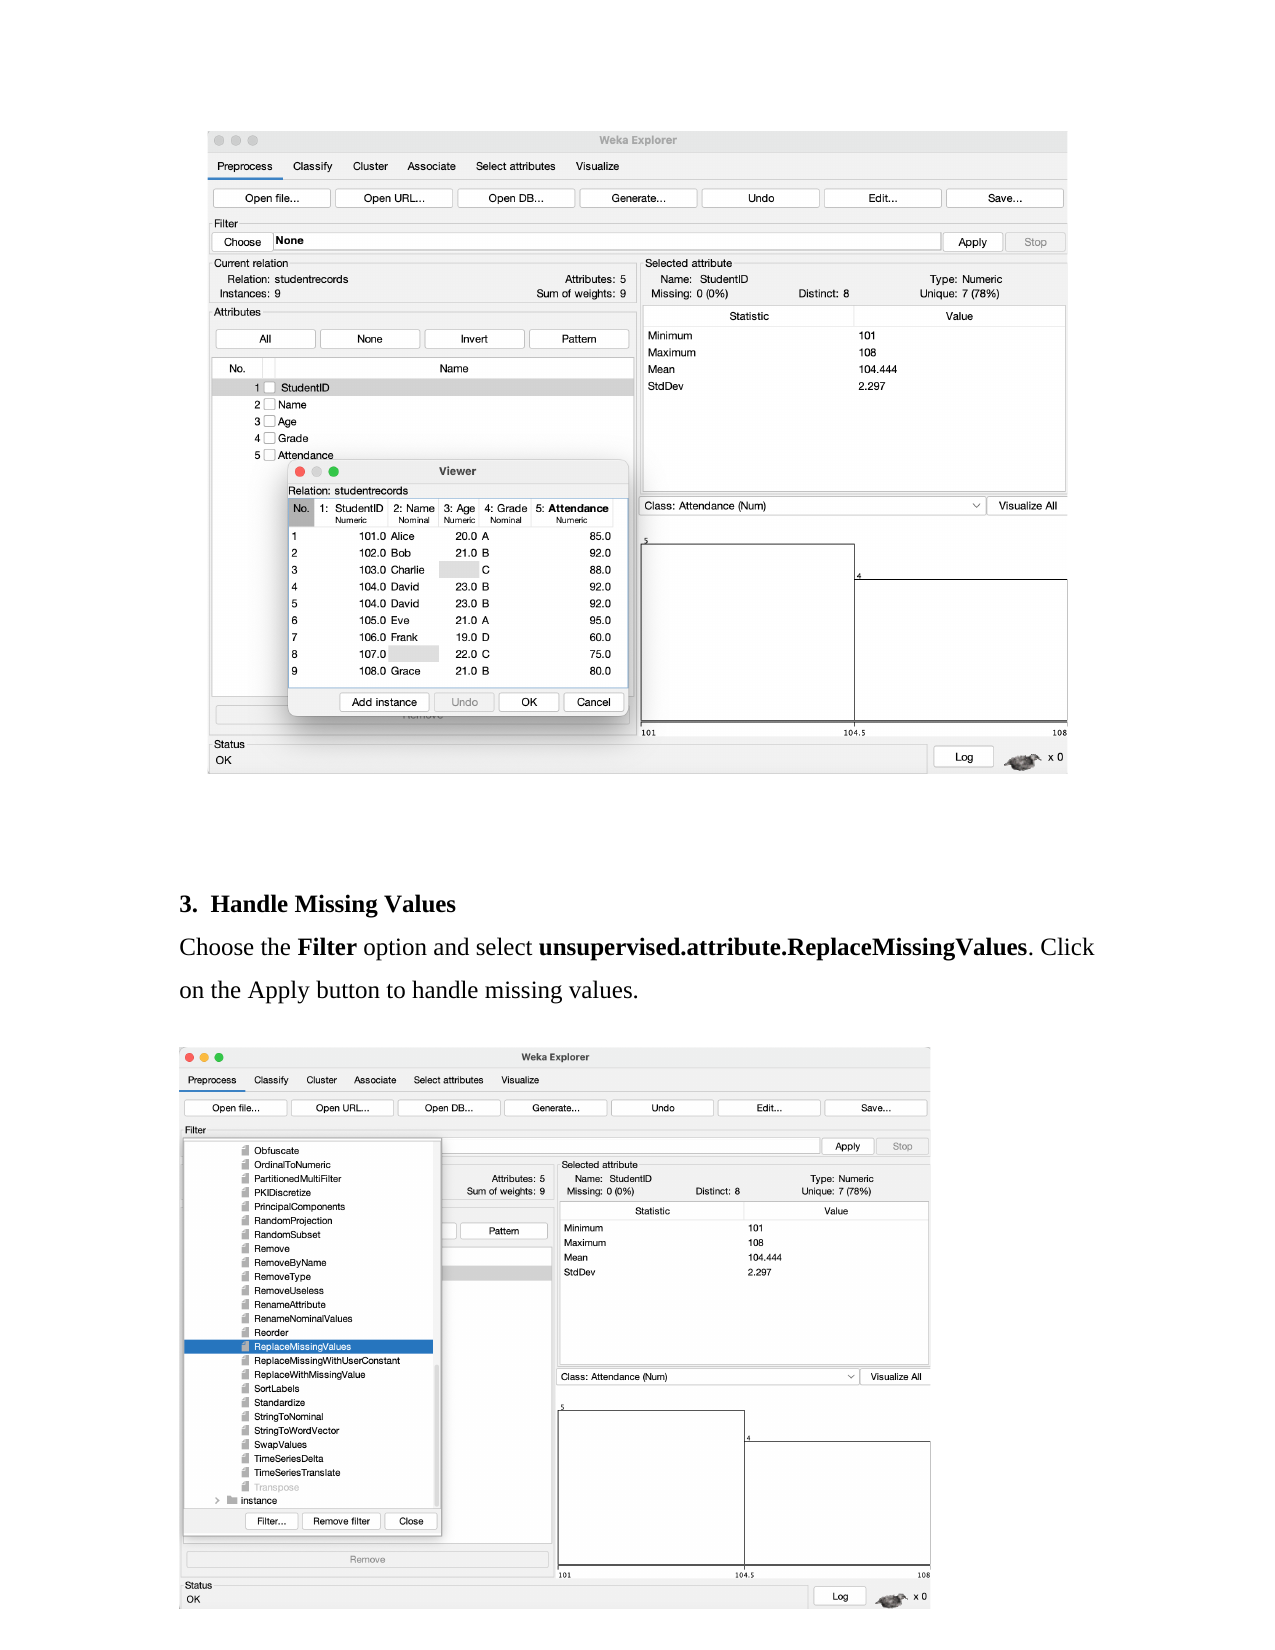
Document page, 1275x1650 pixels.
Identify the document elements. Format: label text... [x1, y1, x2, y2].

picture [207, 131, 1068, 774]
picture [179, 1047, 931, 1609]
text 3. Handle Missing Values [179, 889, 1096, 918]
text Choose the Filter option and select unsupervised.attribute.ReplaceMissingValues. Click on the Apply button to handle missing values. [179, 932, 1096, 1004]
